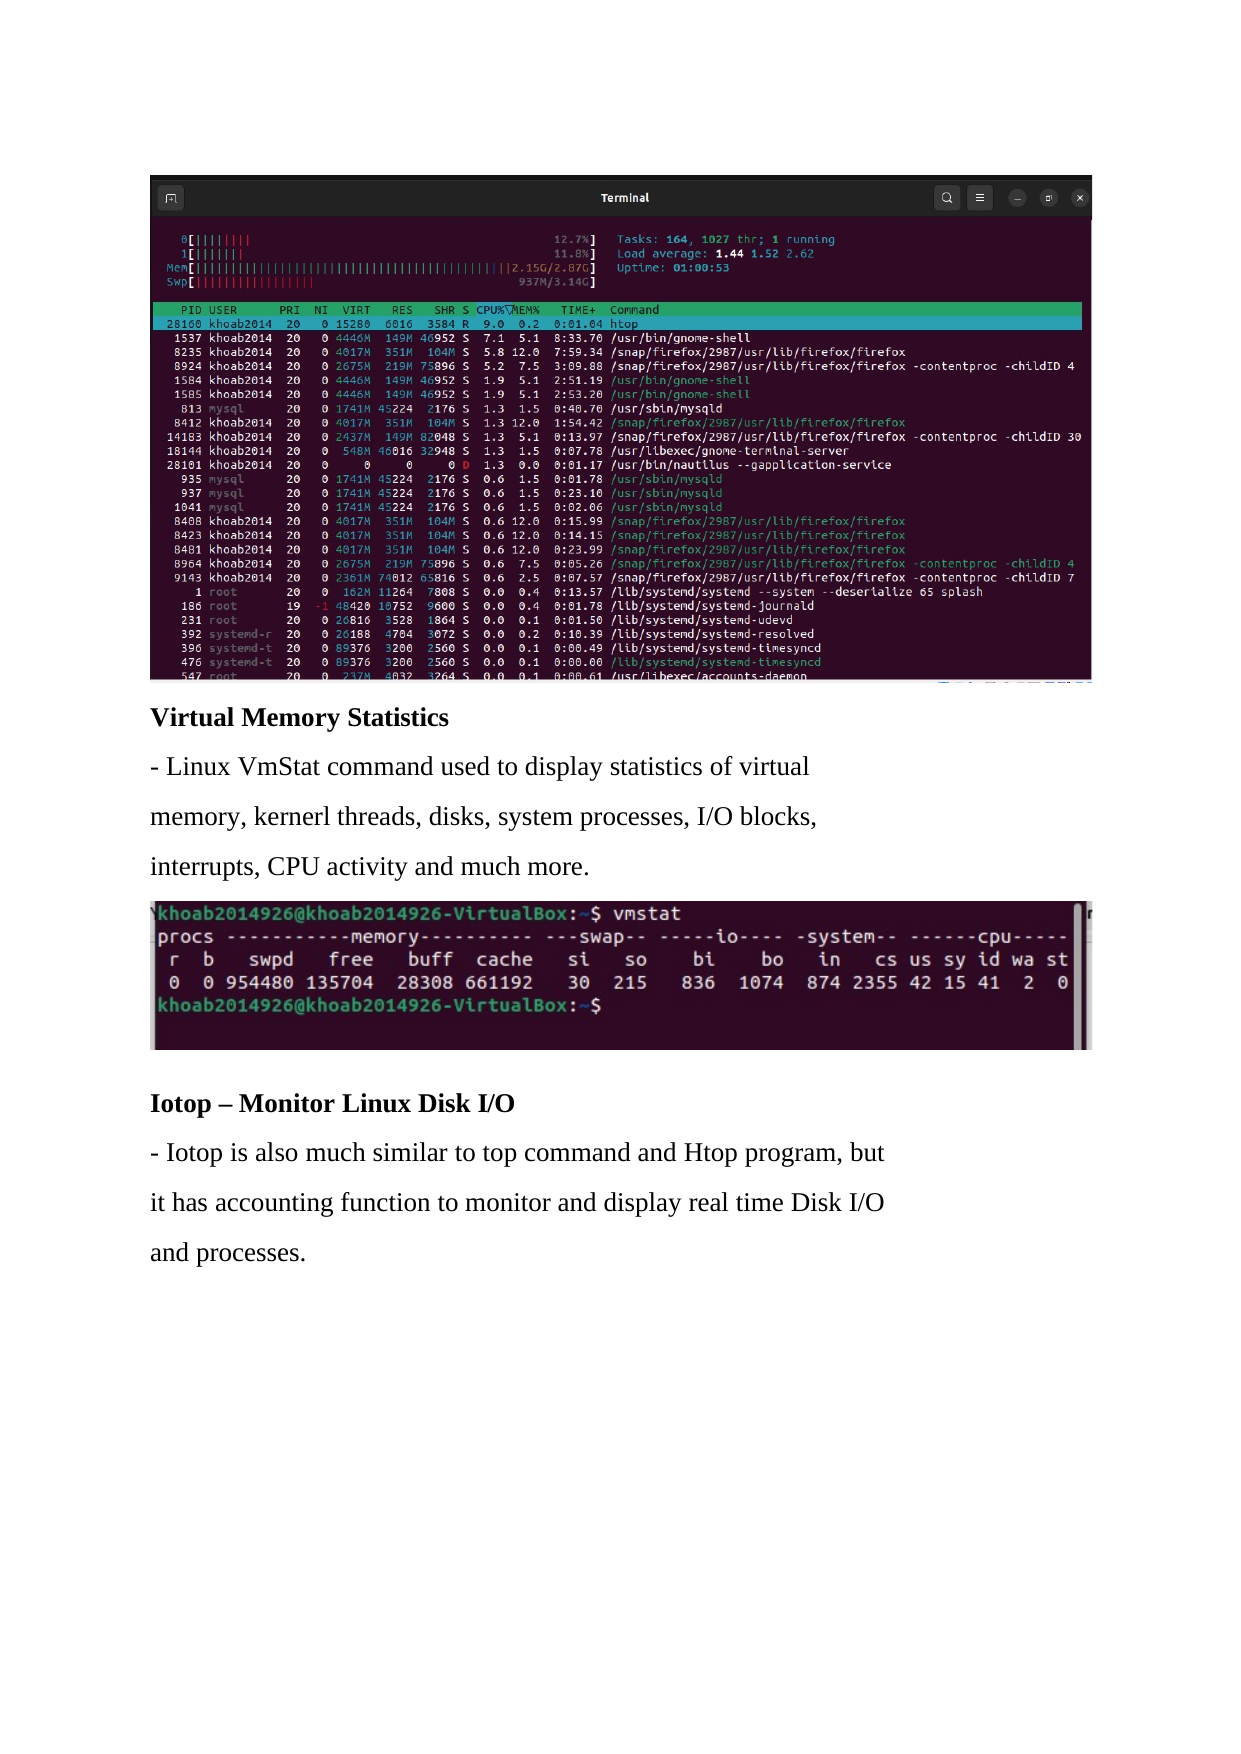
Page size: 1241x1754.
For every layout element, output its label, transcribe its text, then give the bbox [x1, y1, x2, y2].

list Iotop is also much similar to top command and Htop program, but it has accounting function to monitor and display real time Disk I/O and processes. [150, 1137, 885, 1267]
picture [150, 175, 1093, 683]
picture [150, 901, 1093, 1050]
list Linux VmStat command used to display statistics of virtual memory, kernerl threads, disks, system processes, I/O blocks, interrupts, CPU activity and much more. [150, 750, 913, 881]
text Virtual Memory Statistics [150, 701, 1209, 732]
